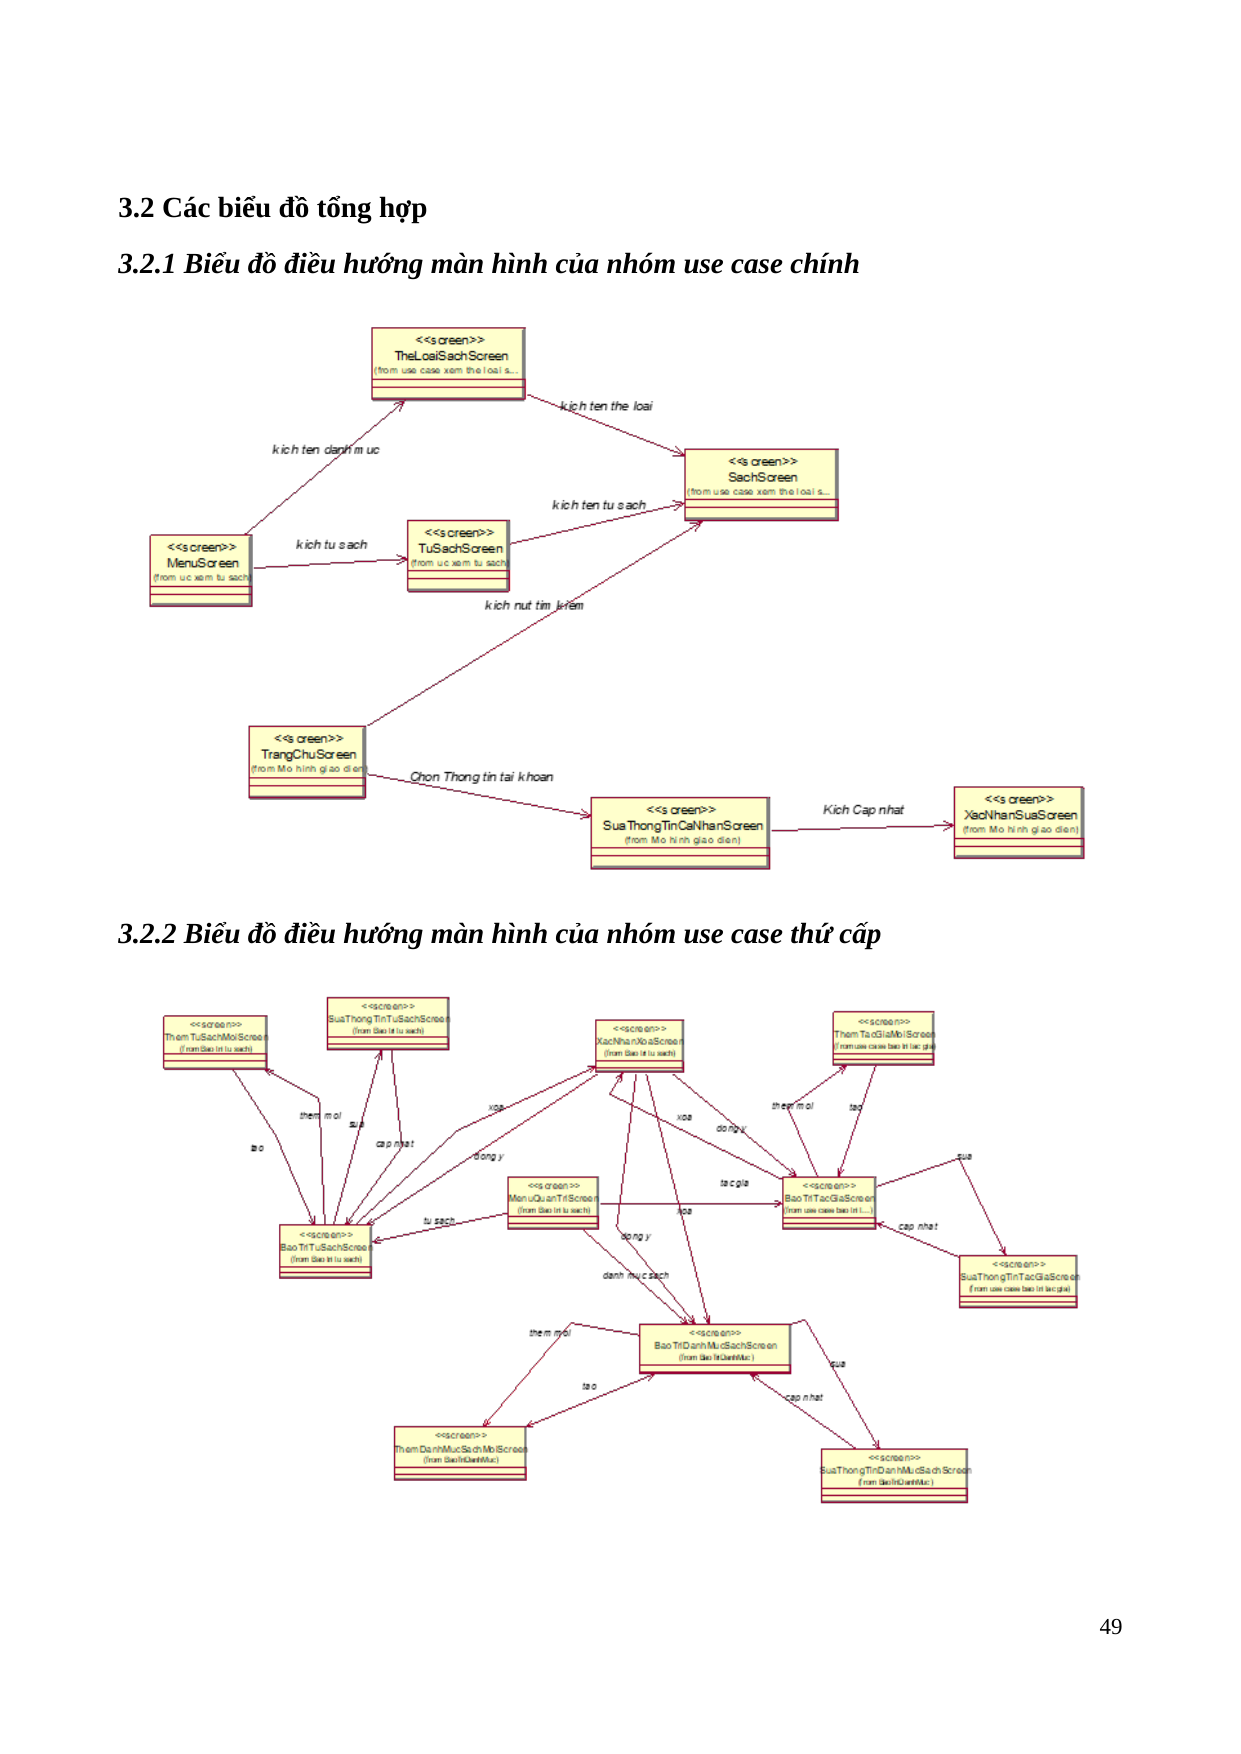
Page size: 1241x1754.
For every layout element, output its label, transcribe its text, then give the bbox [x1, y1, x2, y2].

subtitle 3.2.1 Biểu đồ điều hướng màn hình của nhóm use case chính [118, 246, 1122, 279]
subtitle 3.2 Các biểu đồ tổng hợp [118, 190, 1122, 223]
picture [118, 301, 1123, 904]
picture [118, 972, 1123, 1544]
subtitle 3.2.2 Biểu đồ điều hướng màn hình của nhóm use case thứ cấp [118, 916, 1122, 950]
